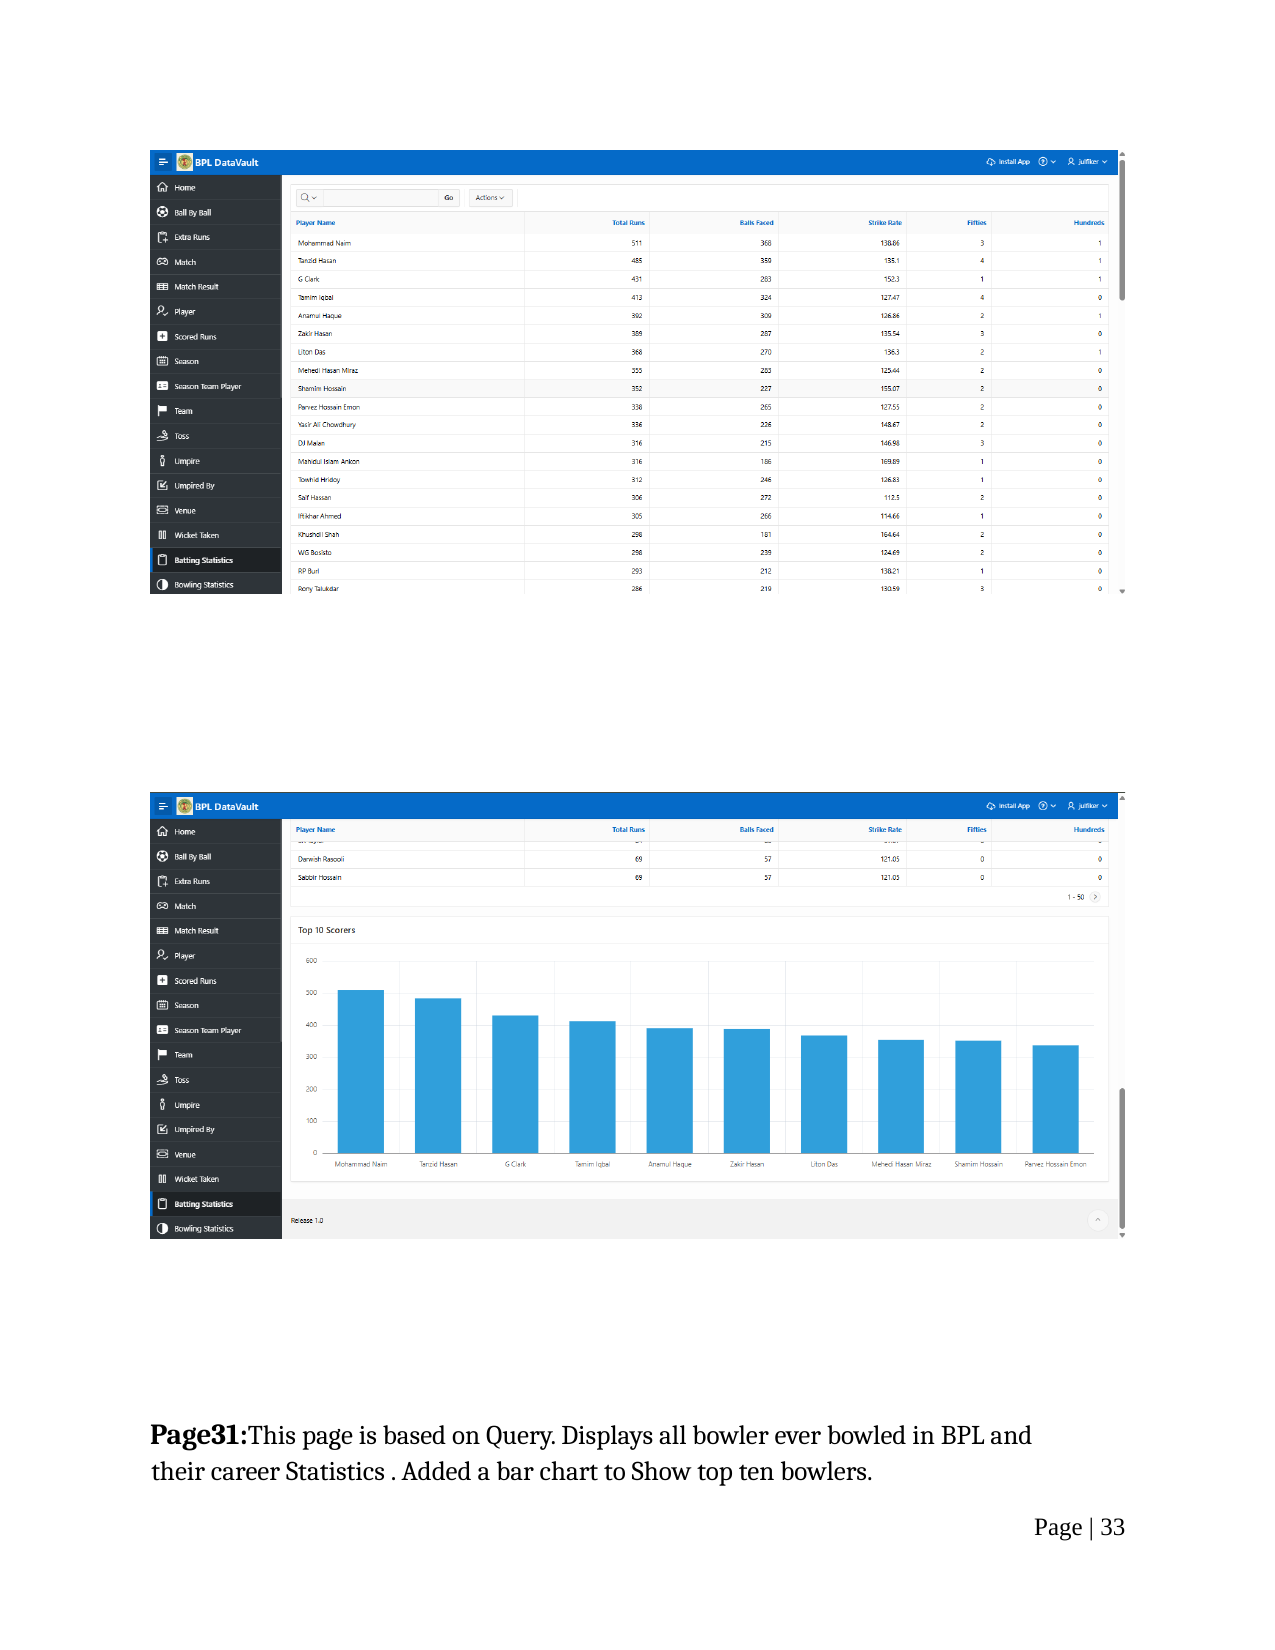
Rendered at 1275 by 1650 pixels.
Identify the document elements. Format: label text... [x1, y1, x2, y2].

text Page31:This page is based on Query. Displays all bowler ever bowled in BPL and their career Statistics . Added a bar chart to Show top ten bowlers. [150, 1418, 1044, 1487]
picture [150, 150, 1125, 594]
picture [150, 792, 1125, 1239]
